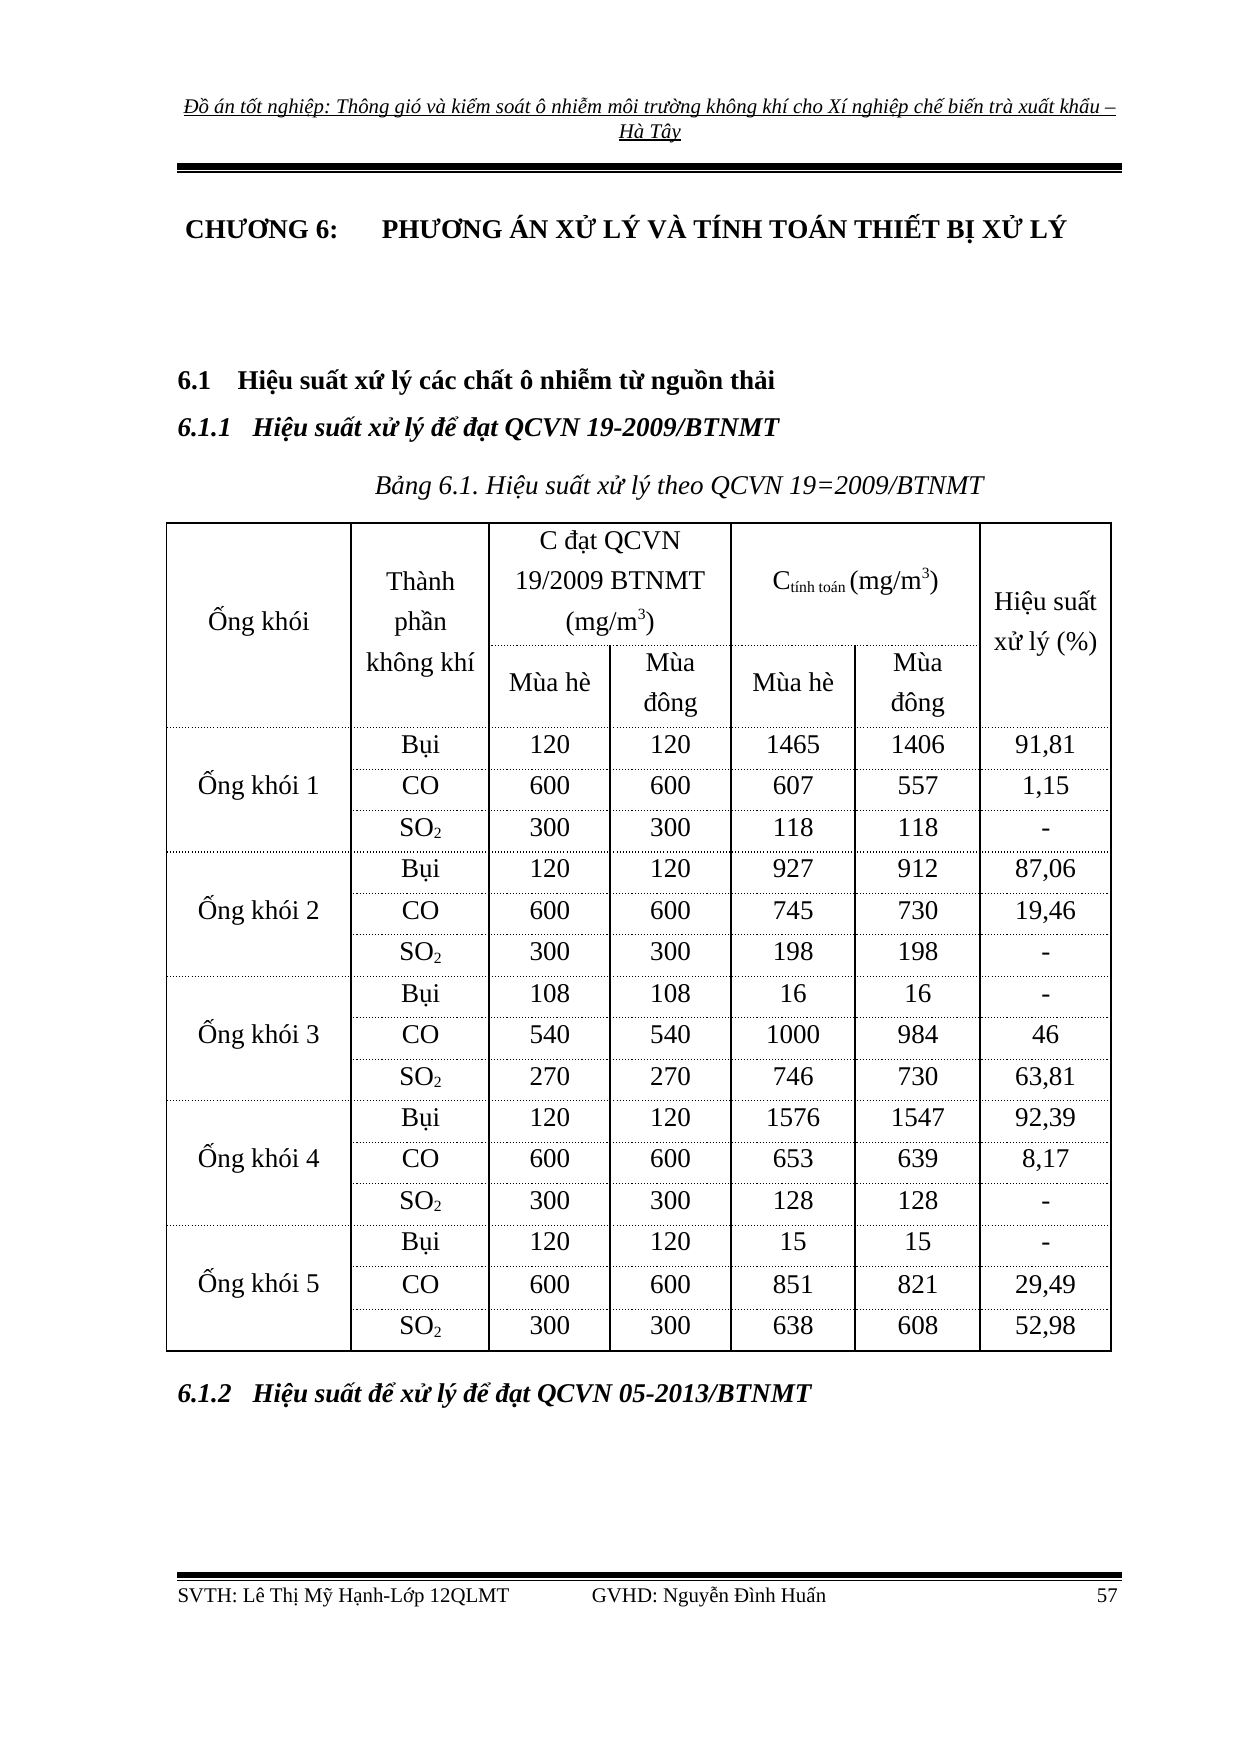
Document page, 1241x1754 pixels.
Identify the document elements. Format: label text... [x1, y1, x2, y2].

text Bảng 6.1. Hiệu suất xử lý theo QCVN 19=2009/BTNMT [177, 469, 1122, 500]
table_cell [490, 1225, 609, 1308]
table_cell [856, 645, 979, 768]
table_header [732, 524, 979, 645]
subtitle Hiệu suất xứ lý các chất ô nhiễm từ nguồn thải [177, 364, 1122, 395]
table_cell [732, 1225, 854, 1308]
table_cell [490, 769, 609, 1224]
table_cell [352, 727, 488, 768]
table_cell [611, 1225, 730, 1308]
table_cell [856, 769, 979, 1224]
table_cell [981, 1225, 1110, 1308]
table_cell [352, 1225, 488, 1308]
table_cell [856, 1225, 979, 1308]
subtitle Hiệu suất xử lý để đạt QCVN 19-2009/BTNMT [177, 411, 1122, 442]
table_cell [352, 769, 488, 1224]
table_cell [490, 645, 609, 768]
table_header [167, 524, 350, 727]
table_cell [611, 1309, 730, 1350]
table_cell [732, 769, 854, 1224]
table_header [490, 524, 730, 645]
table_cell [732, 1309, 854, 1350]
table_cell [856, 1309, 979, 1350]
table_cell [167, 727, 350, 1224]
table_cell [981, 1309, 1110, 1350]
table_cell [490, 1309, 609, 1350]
subtitle Hiệu suất để xử lý để đạt QCVN 05-2013/BTNMT [177, 1377, 1122, 1408]
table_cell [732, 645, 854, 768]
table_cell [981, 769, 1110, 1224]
subtitle PHƯƠNG ÁN XỬ LÝ VÀ TÍNH TOÁN THIẾT BỊ XỬ LÝ [207, 213, 1122, 244]
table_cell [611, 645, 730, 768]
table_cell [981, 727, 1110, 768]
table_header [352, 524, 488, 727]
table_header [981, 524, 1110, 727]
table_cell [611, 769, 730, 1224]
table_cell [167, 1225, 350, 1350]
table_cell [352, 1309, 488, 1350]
